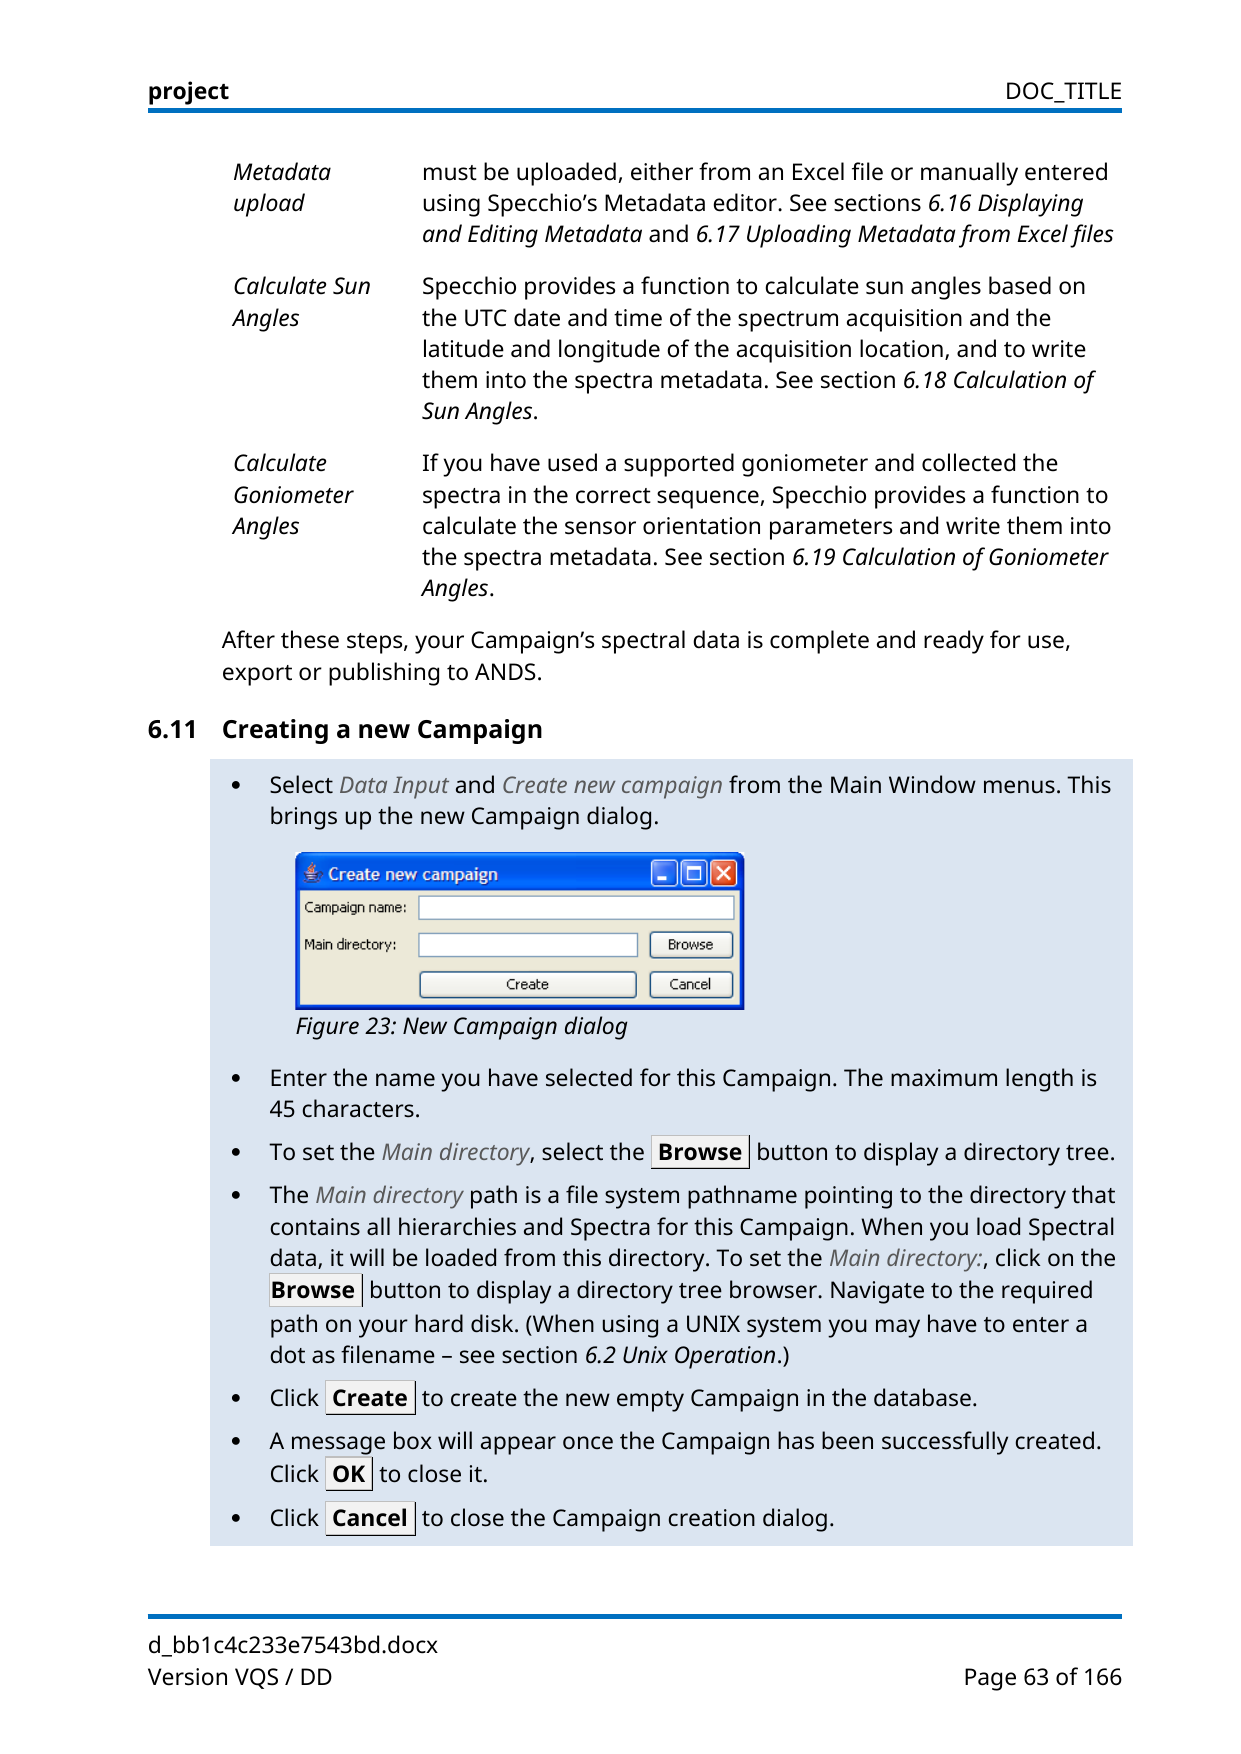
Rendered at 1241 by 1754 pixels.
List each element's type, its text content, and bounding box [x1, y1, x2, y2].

table_header Select Data Input and Create new campaign from the Main Window menus. This brings up the new Campaign dialog. Figure : New Campaign dialog Enter the name you have selected for this Campaign. The maximum length is 45 characters. The Main directory path is a file system pathname pointing to the directory that contains all hierarchies and : (When using a UNIX system you may have to enter a dot as filename – see section .) Click Create to create the new empty the database. A message box will appear once the has been successfully created. to it Click Cancel to close the Campaign creation dialog. [210, 759, 1133, 1546]
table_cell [411, 145, 1133, 260]
picture [295, 852, 745, 1010]
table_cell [222, 145, 411, 260]
table_cell Calculate Goniometer Angles [222, 437, 411, 614]
table_cell Calculate Sun Angles [222, 260, 411, 437]
text After these steps, your Campaign’s spectral data is complete and ready for use, export or publishing to ANDS. [222, 624, 1122, 687]
subtitle Creating a new Campaign [148, 712, 1122, 746]
